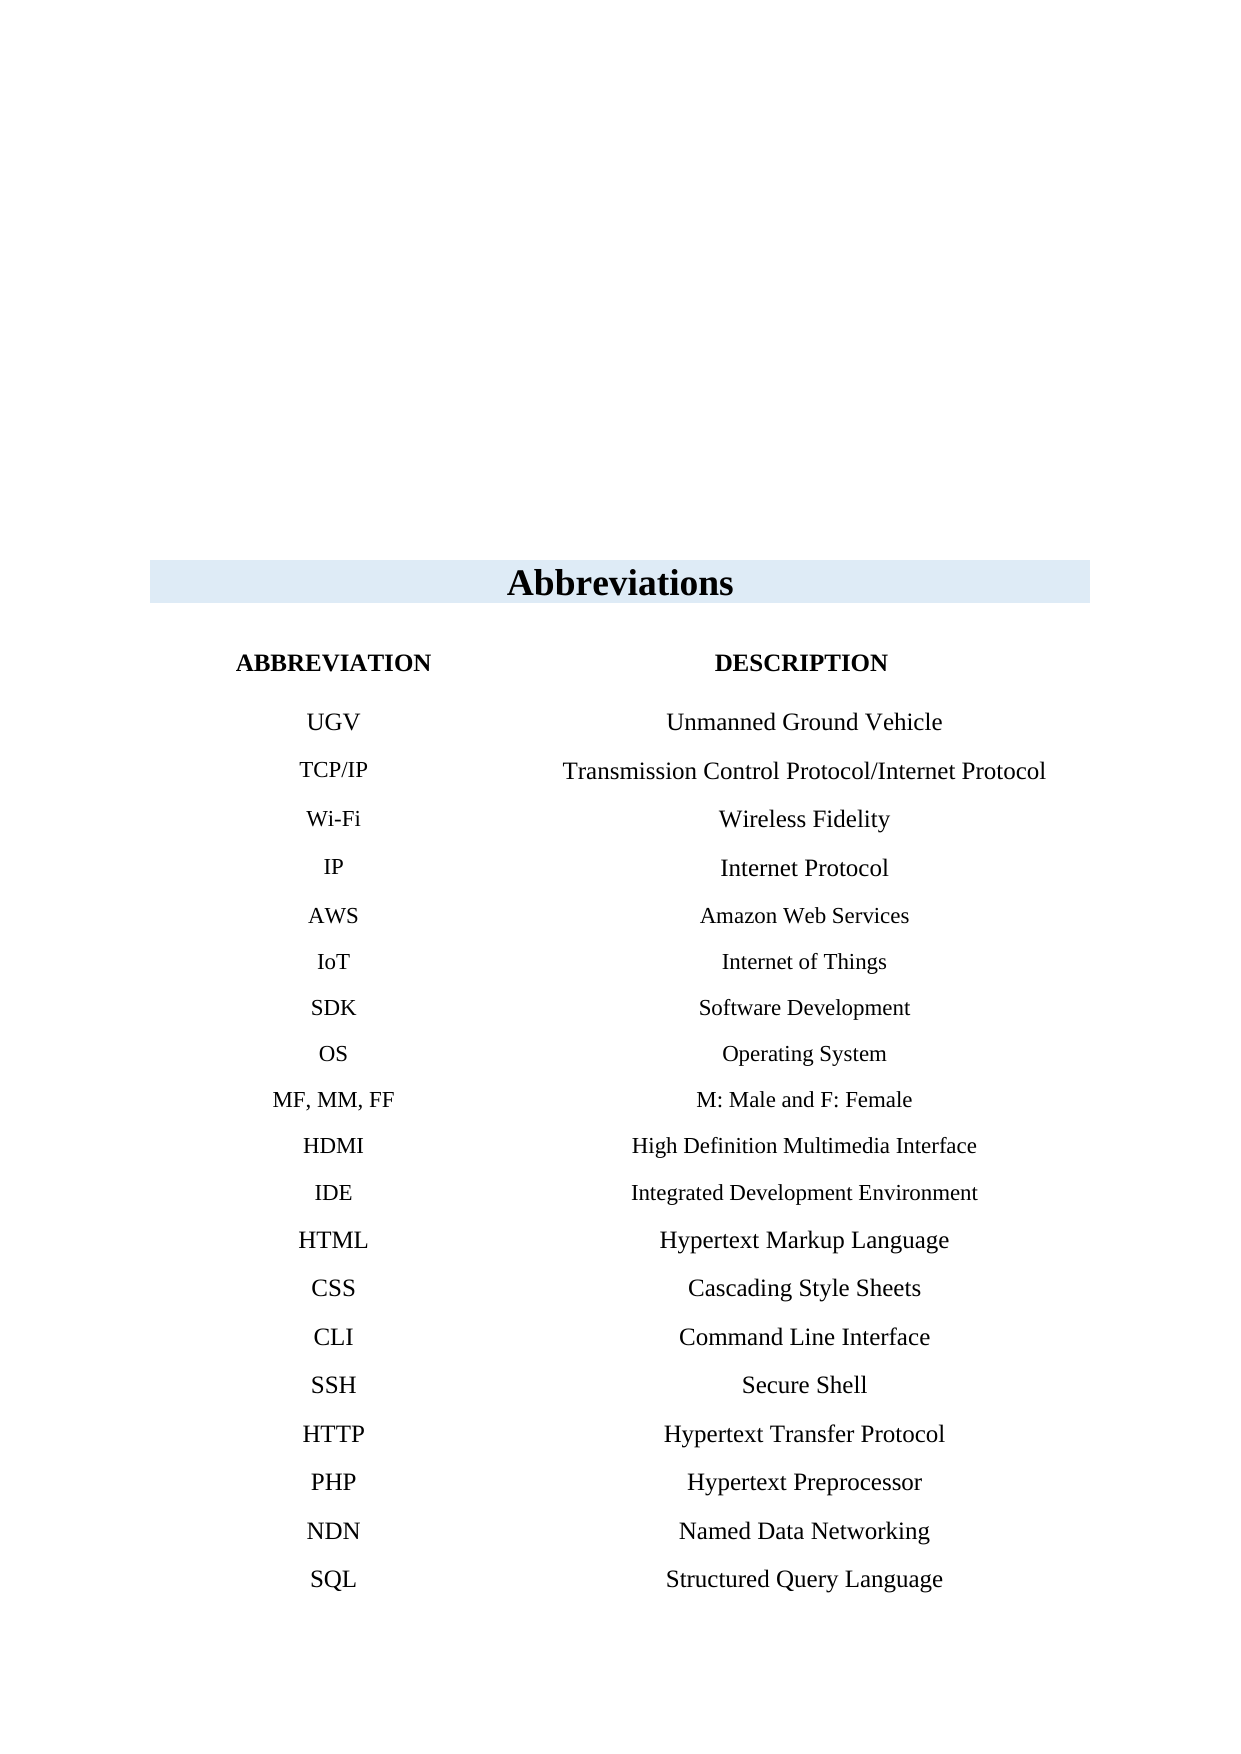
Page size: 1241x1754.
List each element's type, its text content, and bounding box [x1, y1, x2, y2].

table_cell Operating System [518, 1040, 1091, 1085]
table_cell SDK [150, 994, 517, 1039]
table_cell Secure Shell [518, 1370, 1091, 1418]
table_cell Cascading Style Sheets [518, 1273, 1091, 1321]
table_cell OS [150, 1040, 517, 1085]
table_cell Software Development [518, 994, 1091, 1039]
table_cell PHP [150, 1468, 517, 1515]
table_cell CLI [150, 1322, 517, 1369]
table_cell UGV [150, 708, 517, 755]
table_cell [518, 1565, 1091, 1593]
table_cell Internet of Things [518, 948, 1091, 993]
table_cell High Definition Multimedia Interface [518, 1133, 1091, 1177]
table_cell Internet Protocol [518, 853, 1091, 901]
table_cell HTTP [150, 1419, 517, 1466]
table_cell AWS [150, 902, 517, 947]
table_cell NDN [150, 1516, 517, 1563]
table_cell IoT [150, 948, 517, 993]
table_cell Integrated Development Environment [518, 1179, 1091, 1224]
text Abbreviations [150, 560, 1090, 603]
table_cell Transmission Control Protocol/Internet Protocol [518, 756, 1091, 803]
table_cell IDE [150, 1179, 517, 1224]
table_cell HTML [150, 1225, 517, 1272]
table_cell Unmanned Ground Vehicle [518, 708, 1091, 755]
table_cell MF, MM, FF [150, 1086, 517, 1131]
table_cell TCP/IP [150, 756, 517, 803]
table_cell HDMI [150, 1133, 517, 1177]
table_cell Hypertext Transfer Protocol [518, 1419, 1091, 1466]
table_header ABBREVIATION [150, 648, 517, 706]
table_cell CSS [150, 1273, 517, 1321]
table_cell Hypertext Markup Language [518, 1225, 1091, 1272]
table_header DESCRIPTION [518, 648, 1091, 706]
table_cell Wi-Fi [150, 805, 517, 852]
table_cell SSH [150, 1370, 517, 1418]
table_cell M: Male and F: Female [518, 1086, 1091, 1131]
table_cell Wireless Fidelity [518, 805, 1091, 852]
table_cell IP [150, 853, 517, 901]
table_cell Amazon Web Services [518, 902, 1091, 947]
table_cell Command Line Interface [518, 1322, 1091, 1369]
table_cell Named Data Networking [518, 1516, 1091, 1563]
table_cell Hypertext Preprocessor [518, 1468, 1091, 1515]
table_cell SQL [150, 1565, 517, 1593]
